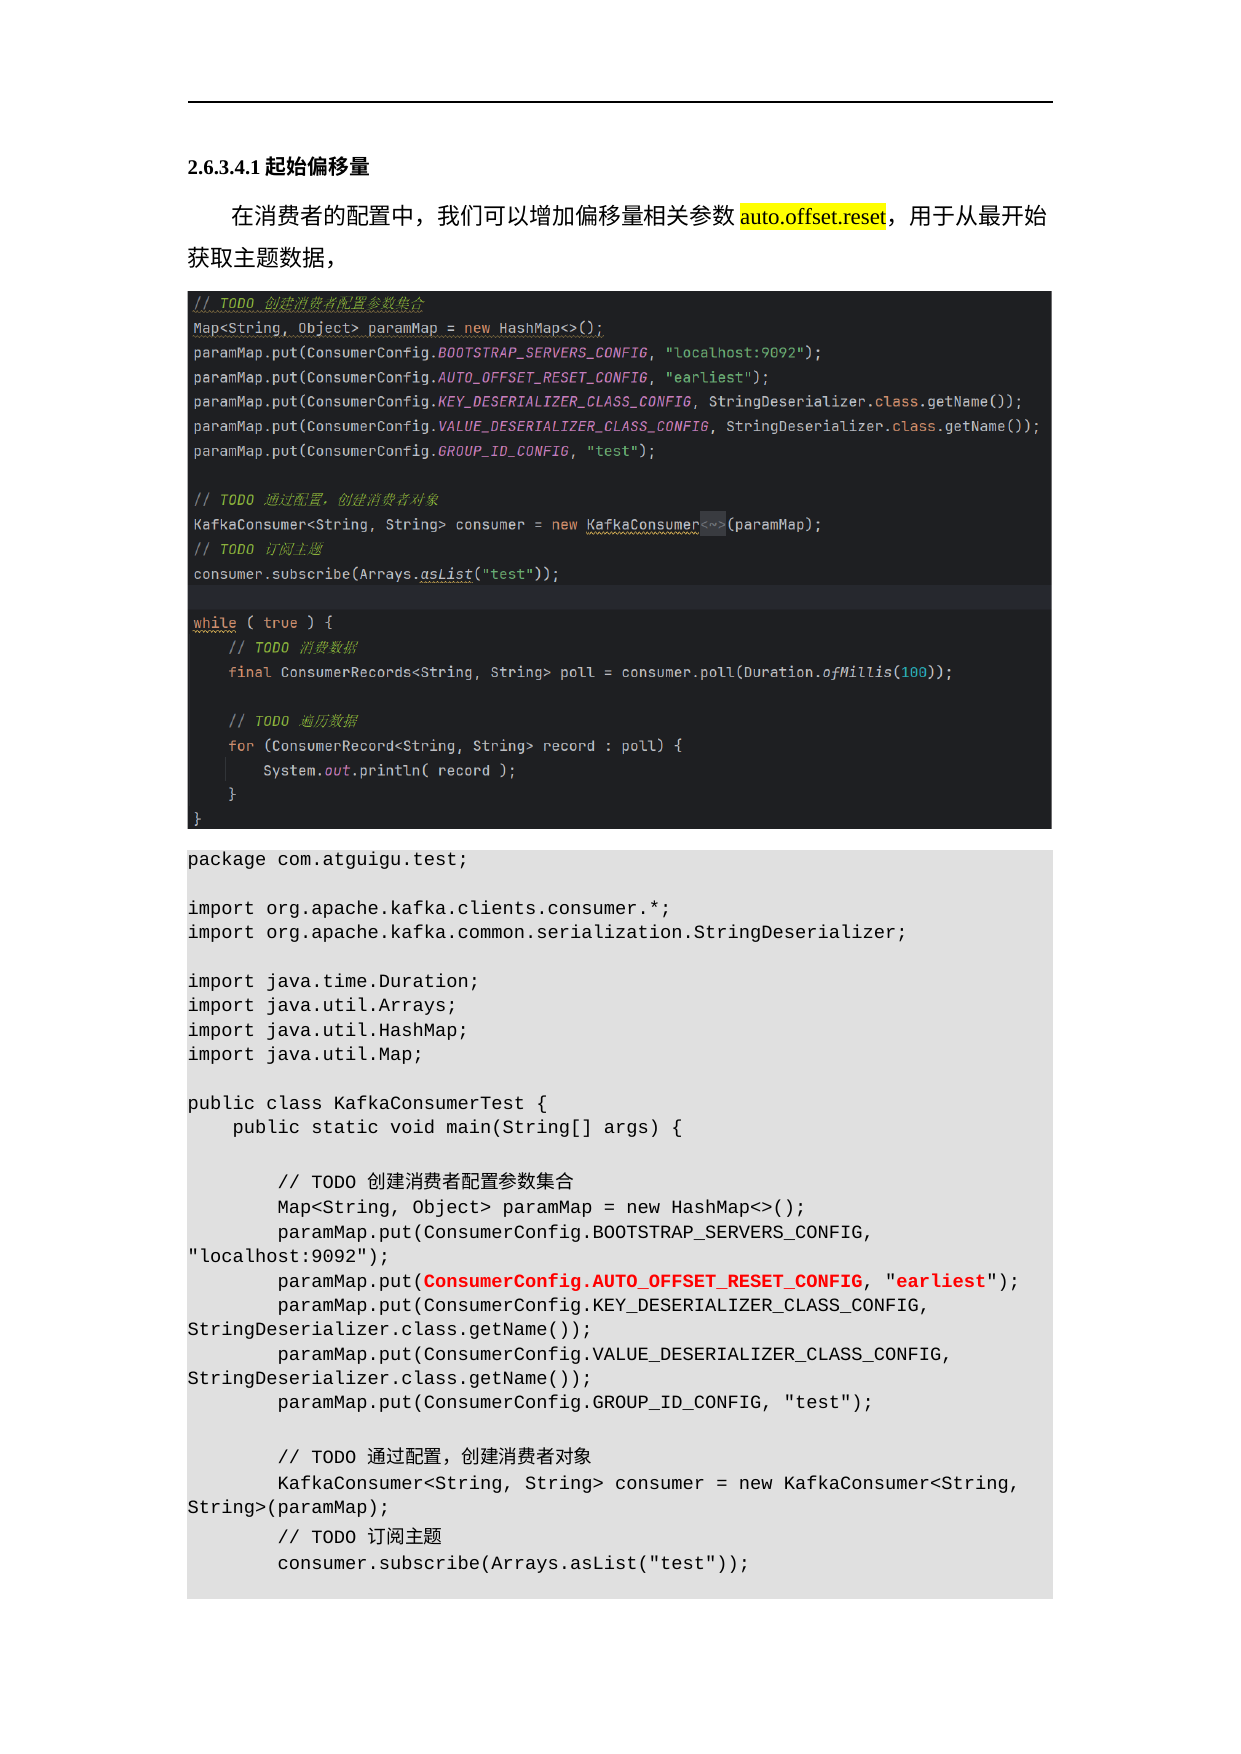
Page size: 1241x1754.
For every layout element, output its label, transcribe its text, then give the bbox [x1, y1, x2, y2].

text import java.time.Duration; [187, 972, 1053, 993]
subtitle 2.6.3.4.1 起始偏移量 [187, 150, 1053, 180]
text paramMap.put(ConsumerConfig.VALUE_DESERIALIZER_CLASS_CONFIG, StringDeserializer.class.getName()); [187, 1344, 1053, 1390]
text // TODO 订阅主题 [187, 1522, 1053, 1549]
text package com.atguigu.test; [187, 850, 1053, 871]
text paramMap.put(ConsumerConfig.BOOTSTRAP_SERVERS_CONFIG, "localhost:9092"); [187, 1223, 1053, 1268]
text paramMap.put(ConsumerConfig.KEY_DESERIALIZER_CLASS_CONFIG, StringDeserializer.class.getName()); [187, 1296, 1053, 1341]
text import java.util.Arrays; [187, 996, 1053, 1017]
text KafkaConsumer<String, String> consumer = new KafkaConsumer<String, String>(paramMap); [187, 1473, 1053, 1519]
picture [187, 291, 1052, 829]
text import org.apache.kafka.clients.consumer.*; [187, 899, 1053, 920]
text Map<String, Object> paramMap = new HashMap<>(); [187, 1198, 1053, 1219]
text // TODO 创建消费者配置参数集合 [187, 1167, 1053, 1194]
text // TODO 通过配置，创建消费者对象 [187, 1442, 1053, 1469]
text 在消费者的配置中，我们可以增加偏移量相关参数auto.offset.reset，用于从最开始获取主题数据， [187, 198, 1053, 273]
text import java.util.HashMap; [187, 1021, 1053, 1042]
text paramMap.put(ConsumerConfig.GROUP_ID_CONFIG, "test"); [187, 1393, 1053, 1414]
text public static void main(String[] args) { [187, 1118, 1053, 1139]
text import org.apache.kafka.common.serialization.StringDeserializer; [187, 923, 1053, 944]
text public class KafkaConsumerTest { [187, 1094, 1053, 1115]
text paramMap.put(ConsumerConfig.AUTO_OFFSET_RESET_CONFIG, "earliest"); [187, 1271, 1053, 1293]
text import java.util.Map; [187, 1045, 1053, 1066]
text consumer.subscribe(Arrays.asList("test")); [187, 1554, 1053, 1575]
